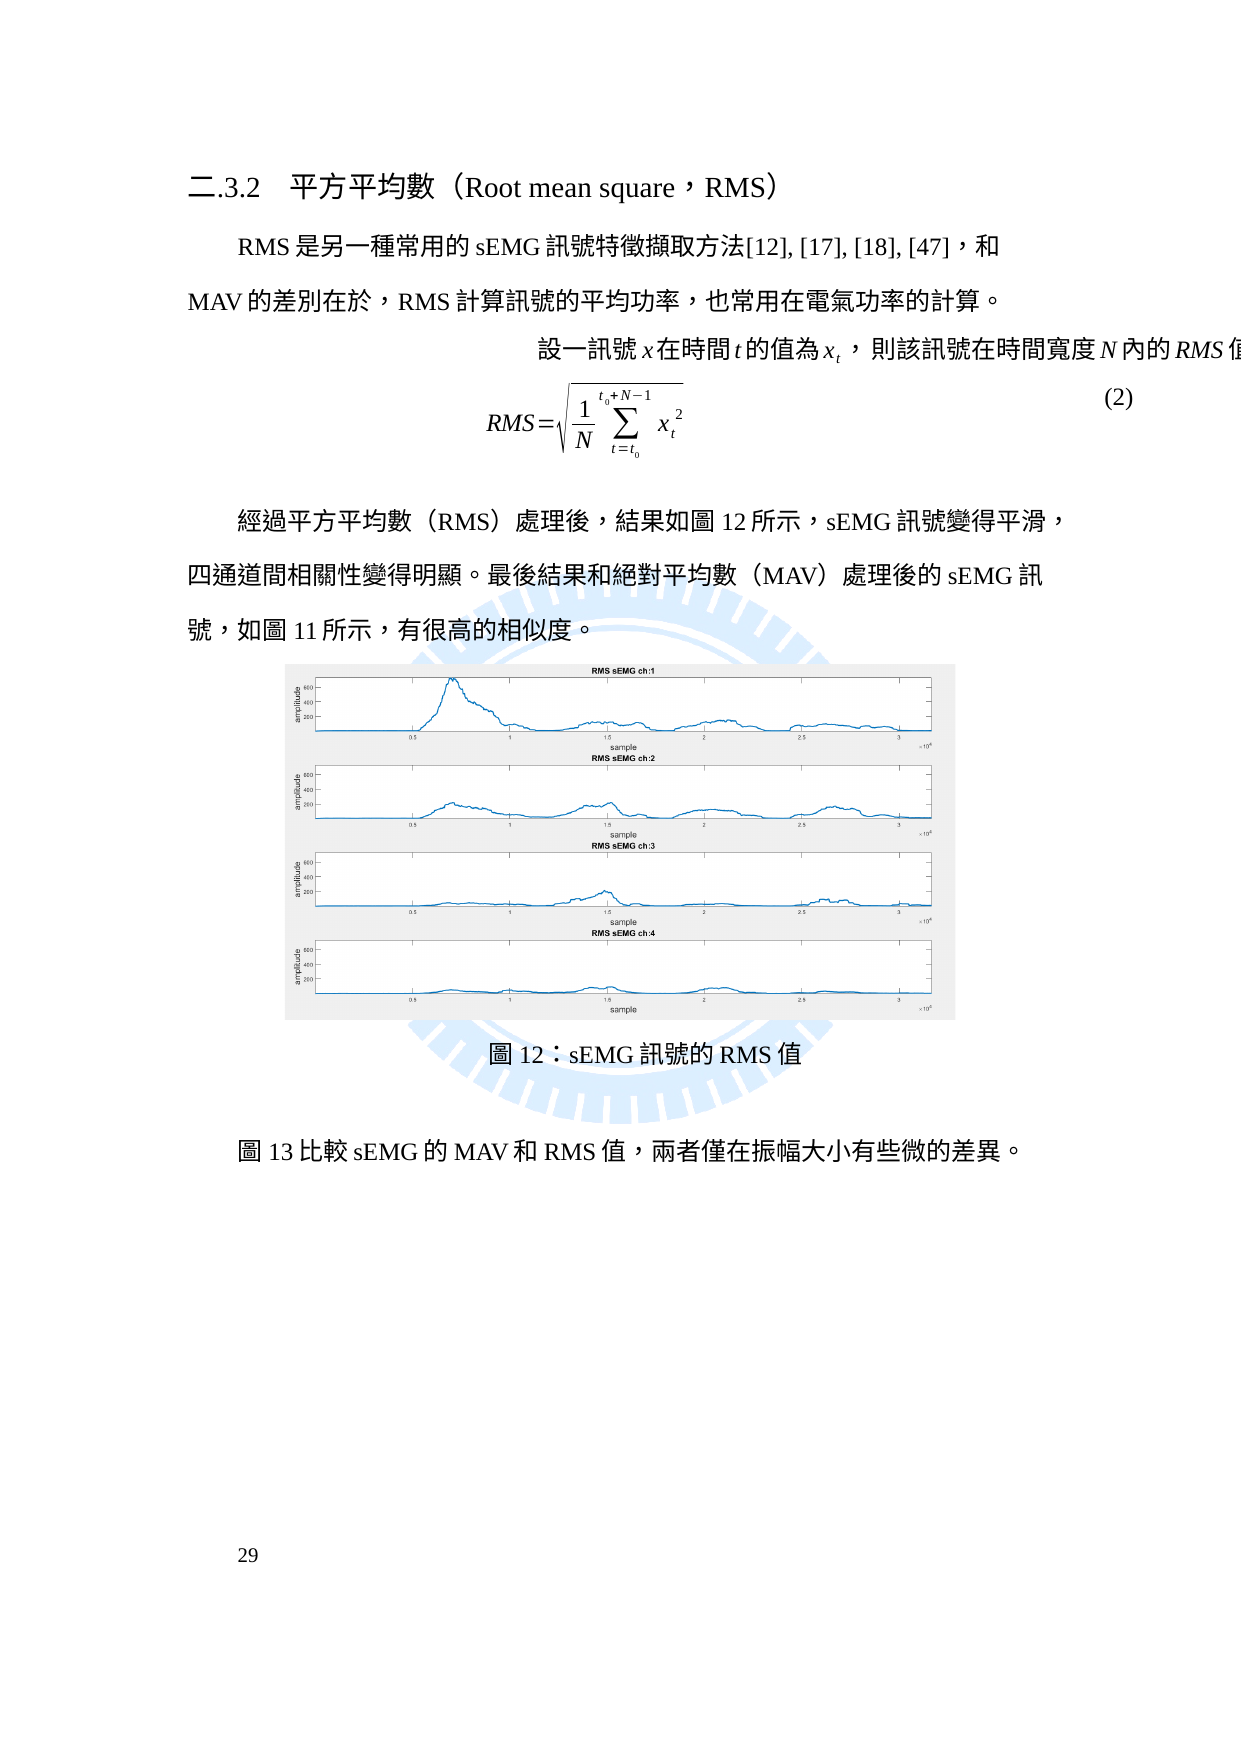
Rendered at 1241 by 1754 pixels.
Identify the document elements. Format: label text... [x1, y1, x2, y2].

table_header [188, 382, 981, 501]
picture [284, 664, 956, 1020]
text RMS是另一種常用的sEMG訊號特徵擷取方法[12], [17], [18], [47]，和MAV的差別在於，RMS計算訊號的平均功率，也常用在電氣功率的計算。 [187, 227, 1053, 317]
text 經過平方平均數（RMS）處理後，結果如圖 12所示，sEMG訊號變得平滑，四通道間相關性變得明顯。最後結果和絕對平均數（MAV）處理後的sEMG訊號，如圖 11所示，有很高的相似度。 [187, 501, 1053, 646]
text 圖 12：sEMG訊號的RMS值 [187, 1034, 1053, 1070]
table_header (2) [981, 382, 1144, 501]
subtitle 平方平均數（Root mean square，RMS） [187, 163, 1053, 206]
text 圖 13比較sEMG的MAV和RMS值，兩者僅在振幅大小有些微的差異。 [187, 1132, 1053, 1168]
